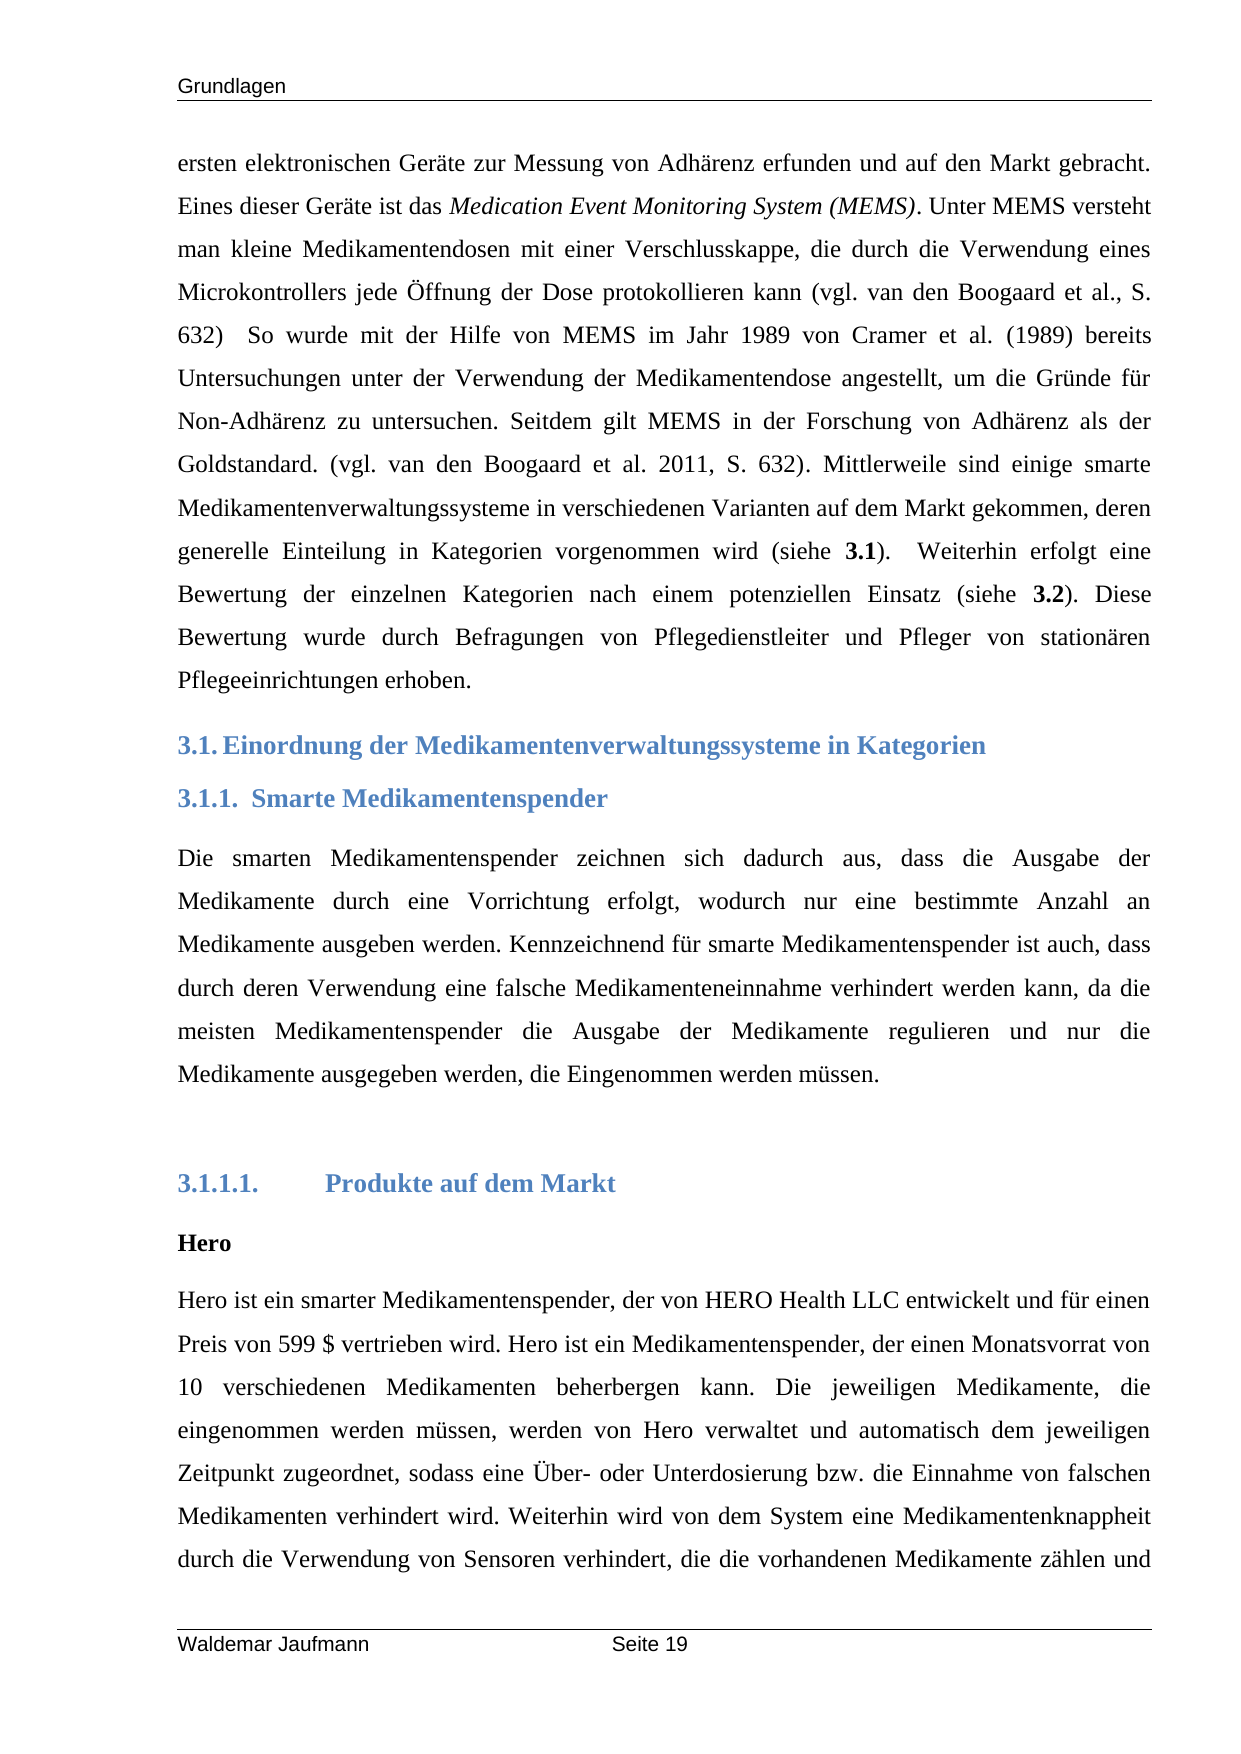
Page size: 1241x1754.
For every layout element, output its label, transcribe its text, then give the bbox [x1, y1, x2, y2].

text Die smarten Medikamentenspender zeichnen sich dadurch aus, dass die Ausgabe der Medikamente durch eine Vorrichtung erfolgt, wodurch nur eine bestimmte Anzahl an Medikamente ausgeben werden. Kennzeichnend für smarte Medikamentenspender ist auch, dass durch deren Verwendung eine falsche Medikamenteneinnahme verhindert werden kann, da die meisten Medikamentenspender die Ausgabe der Medikamente regulieren und nur die Medikamente ausgegeben werden, die Eingenommen werden müssen. [177, 843, 1152, 1088]
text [177, 148, 1152, 694]
subtitle Produkte auf dem Markt [177, 1166, 1152, 1199]
subtitle Smarte Medikamentenspender [177, 781, 1152, 814]
subtitle Einordnung der Medikamentenverwaltungssysteme in Kategorien [177, 729, 1152, 760]
text Hero [177, 1228, 1152, 1257]
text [177, 1286, 1152, 1573]
